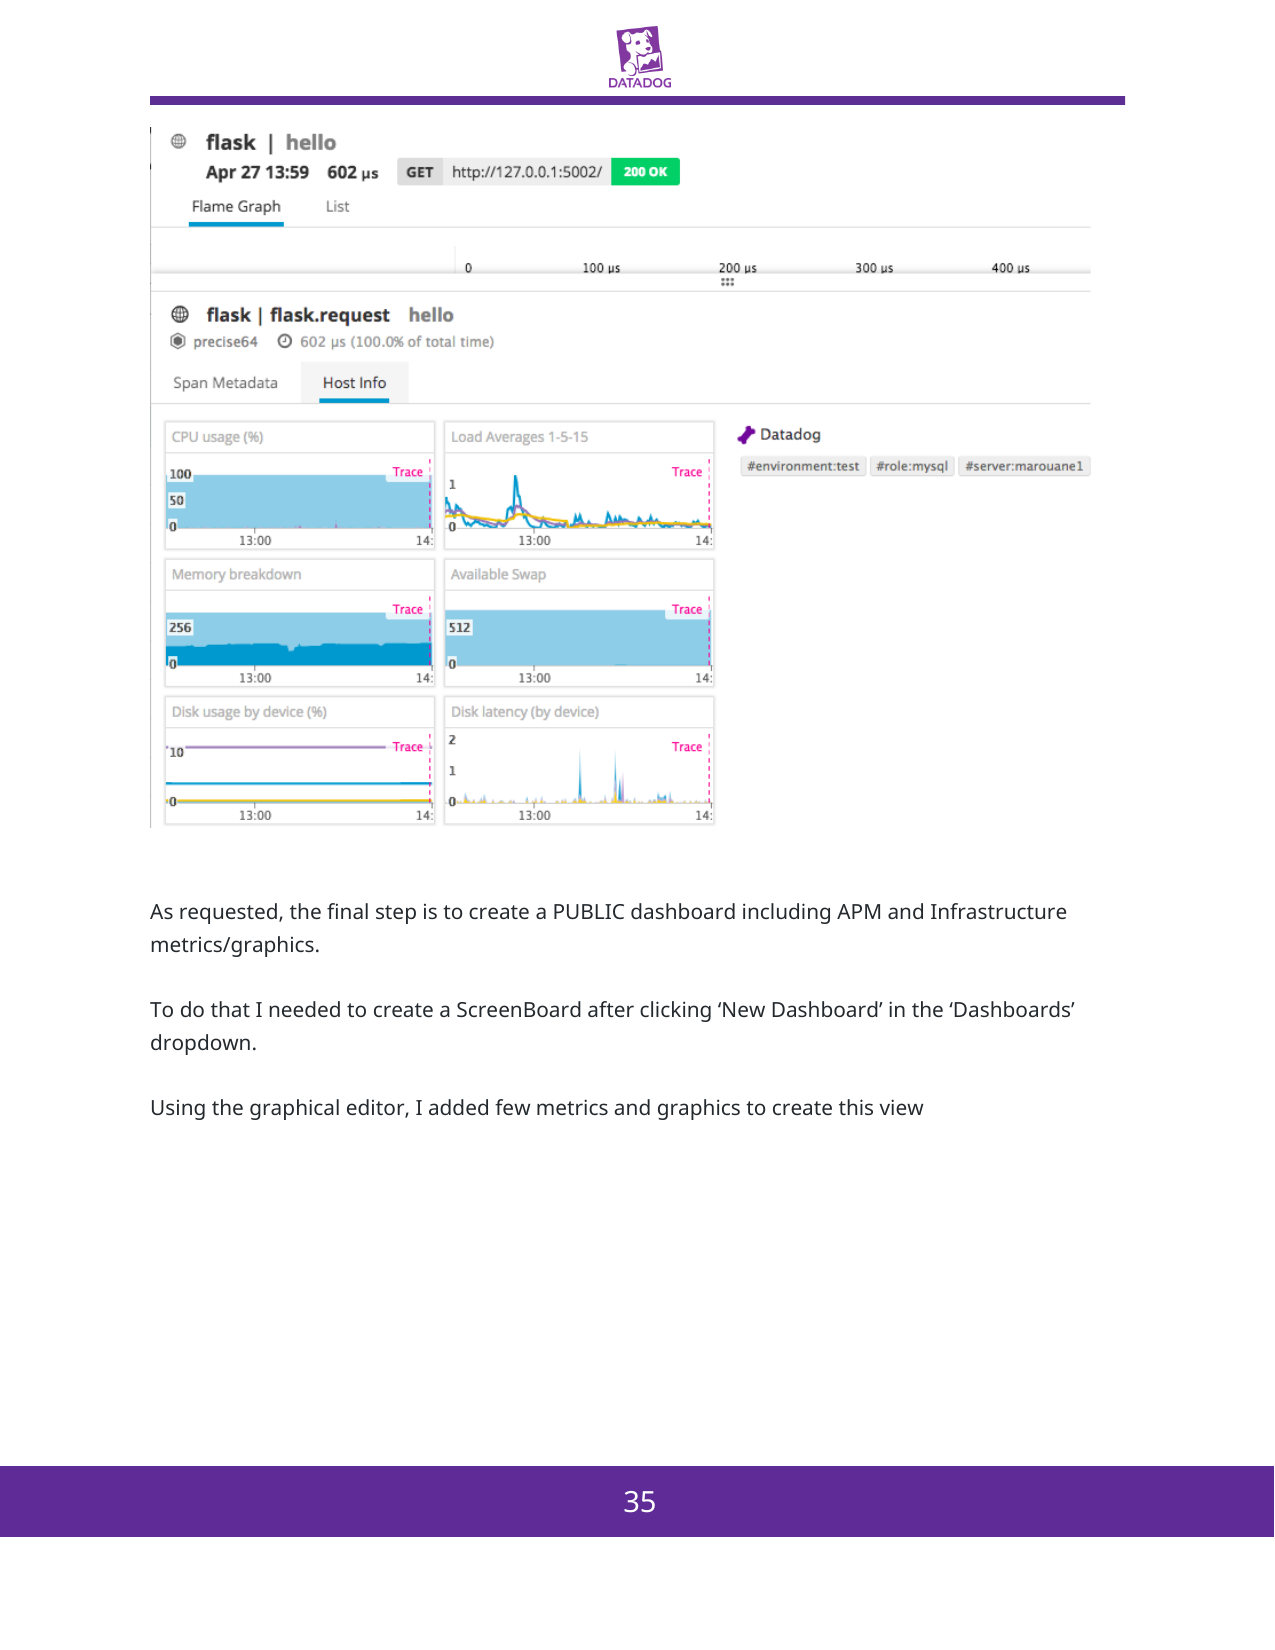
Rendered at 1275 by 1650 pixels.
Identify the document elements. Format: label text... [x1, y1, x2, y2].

picture [150, 127, 1091, 828]
text Using the graphical editor, I added few metrics and graphics to create this view [150, 1093, 1125, 1121]
text To do that I needed to create a ScreenBoard after clicking ‘New Dashboard’ in the ‘Dashboards’ dropdown. [150, 995, 1125, 1056]
picture [599, 20, 676, 92]
picture [150, 96, 1125, 105]
text As requested, the final step is to create a PUBLIC dashboard including APM and Infrastructure metrics/graphics. [150, 897, 1125, 958]
